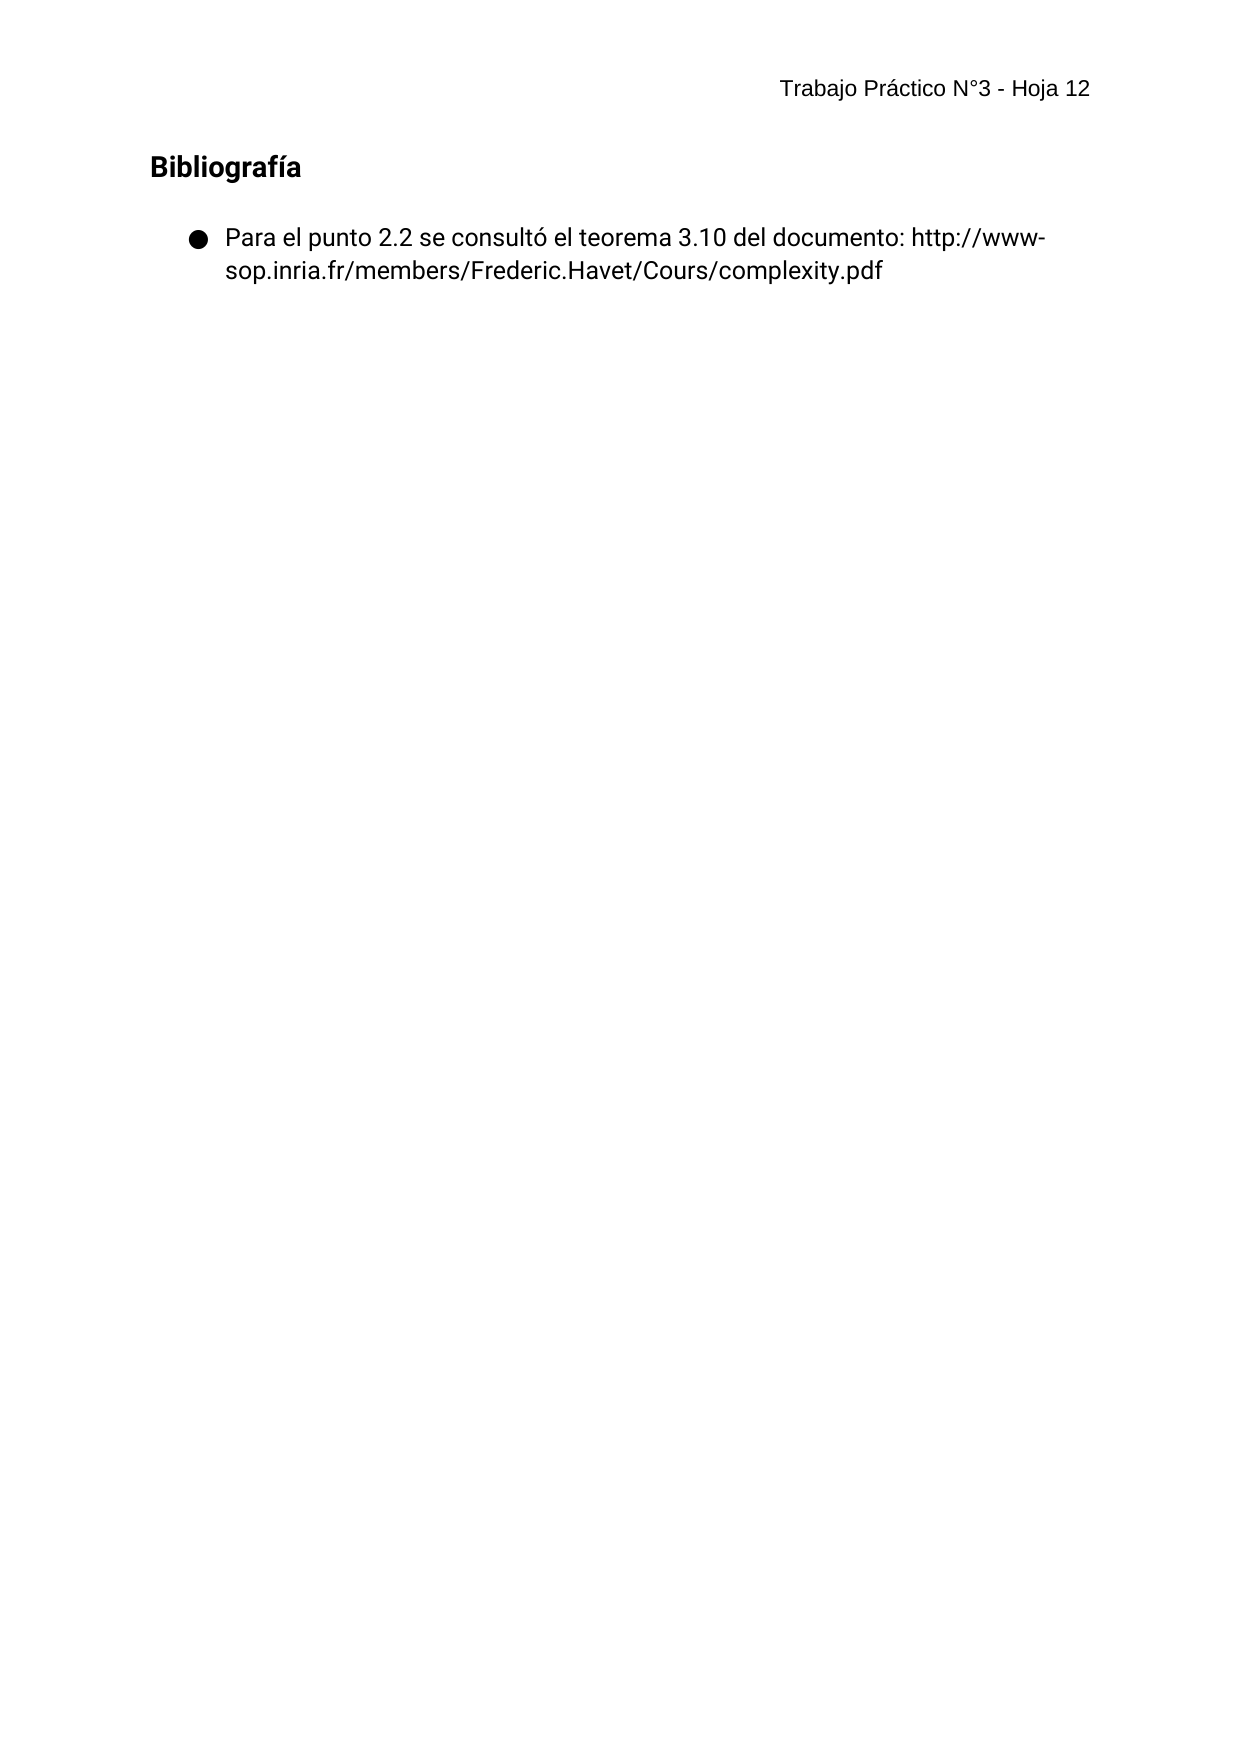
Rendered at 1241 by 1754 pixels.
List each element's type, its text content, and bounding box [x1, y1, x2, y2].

text Bibliografía [150, 150, 1090, 184]
list Para el punto 2.2 se consultó el teorema 3.10 del documento: http://www-sop.inria.fr/members/Frederic.Havet/Cours/complexity.pdf [187, 223, 1090, 286]
